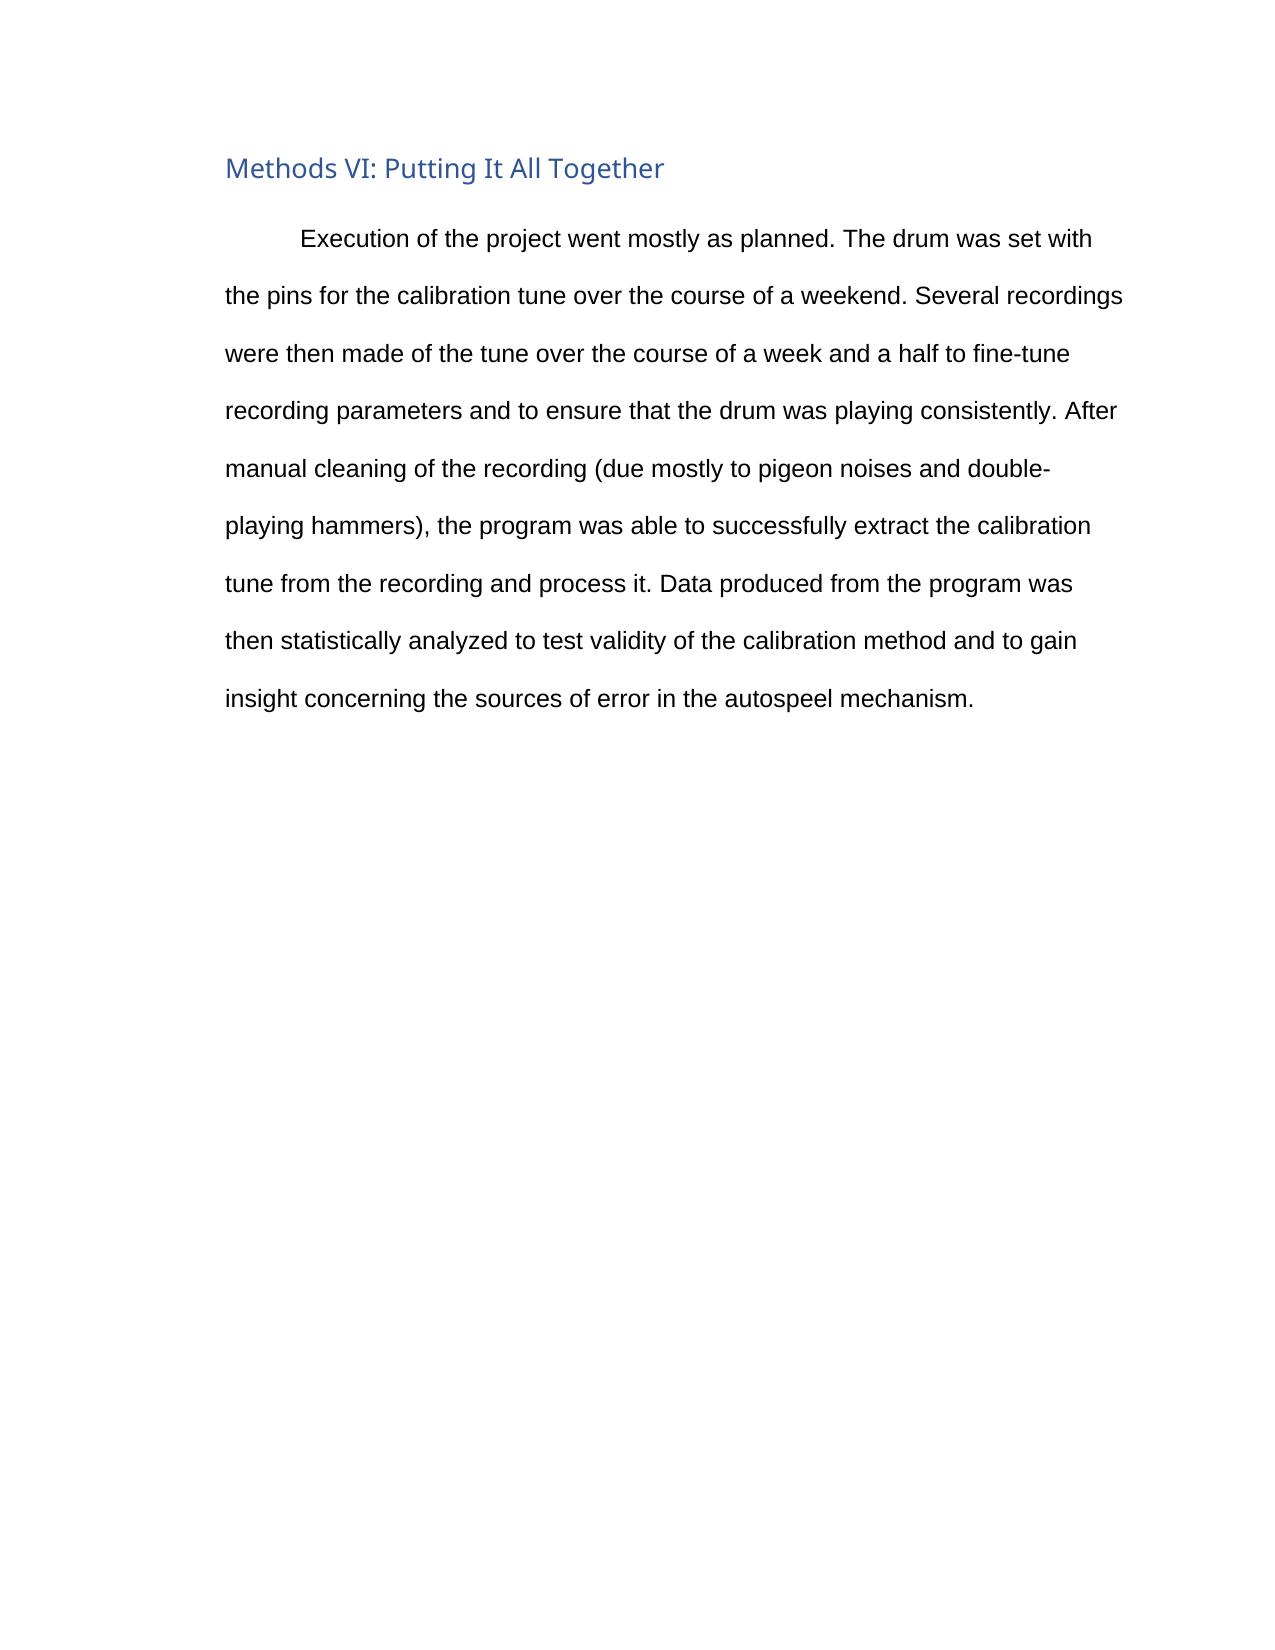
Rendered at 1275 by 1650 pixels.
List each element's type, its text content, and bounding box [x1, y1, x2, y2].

text Execution of the project went mostly as planned. The drum was set with the pins for the calibration tune over the course of a weekend. Several recordings were then made of the tune over the course of a week and a half to fine-tune recording parameters and to ensure that the drum was playing consistently. After manual cleaning of the recording (due mostly to pigeon noises and double-playing hammers), the program was able to successfully extract the calibration tune from the recording and process it. Data produced from the program was then statistically analyzed to test validity of the calibration method and to gain insight concerning the sources of error in the autospeel mechanism. [225, 224, 1125, 712]
subtitle Methods VI: Putting It All Together [225, 150, 1125, 187]
